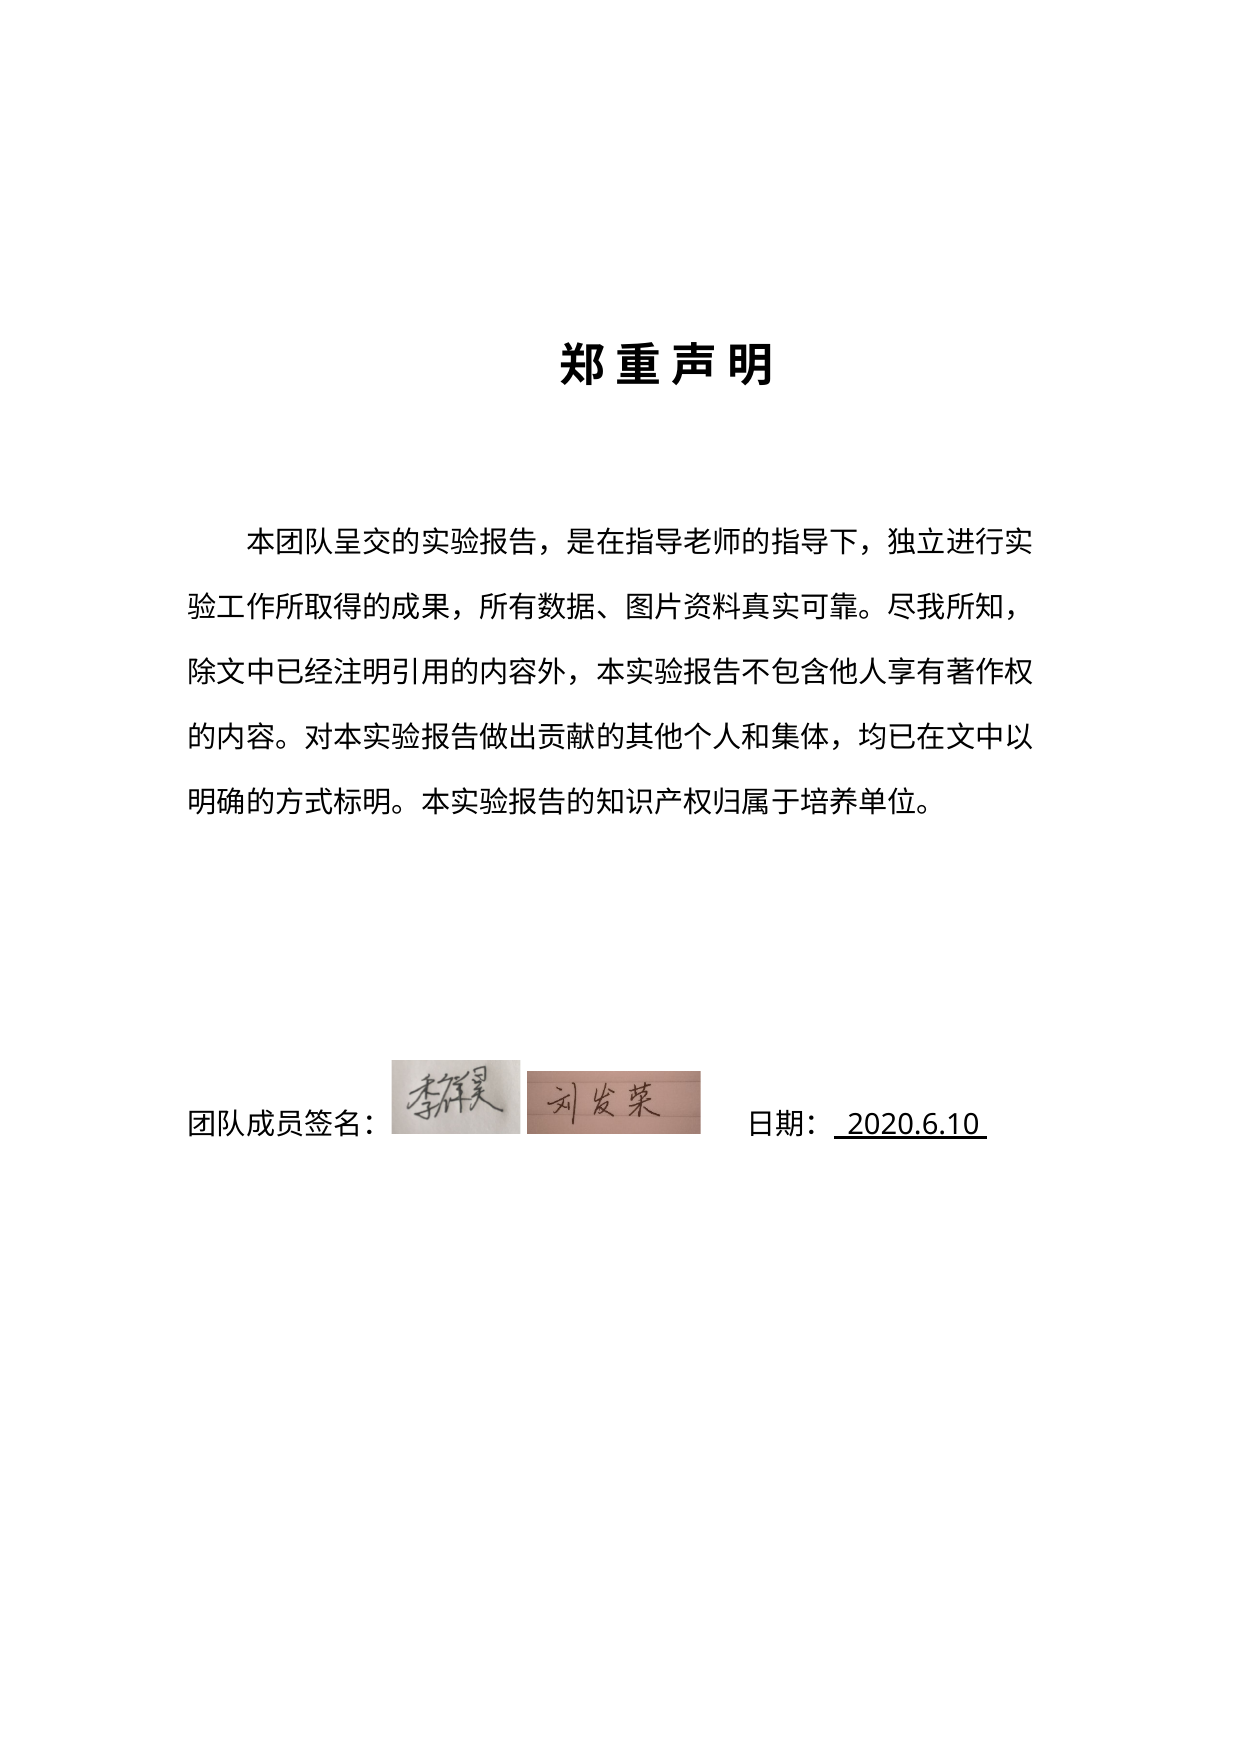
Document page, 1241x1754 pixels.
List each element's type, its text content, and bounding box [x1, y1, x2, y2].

text 团队成员签名： 日期： 2020.6.10 [187, 1060, 1053, 1157]
text 本团队呈交的实验报告，是在指导老师的指导下，独立进行实验工作所取得的成果，所有数据、图片资料真实可靠。尽我所知，除文中已经注明引用的内容外，本实验报告不包含他人享有著作权的内容。对本实验报告做出贡献的其他个人和集体，均已在文中以明确的方式标明。本实验报告的知识产权归属于培养单位。 [187, 507, 1053, 832]
picture [527, 1071, 701, 1134]
picture [391, 1060, 521, 1134]
text 郑 重 声 明 [187, 312, 1053, 410]
